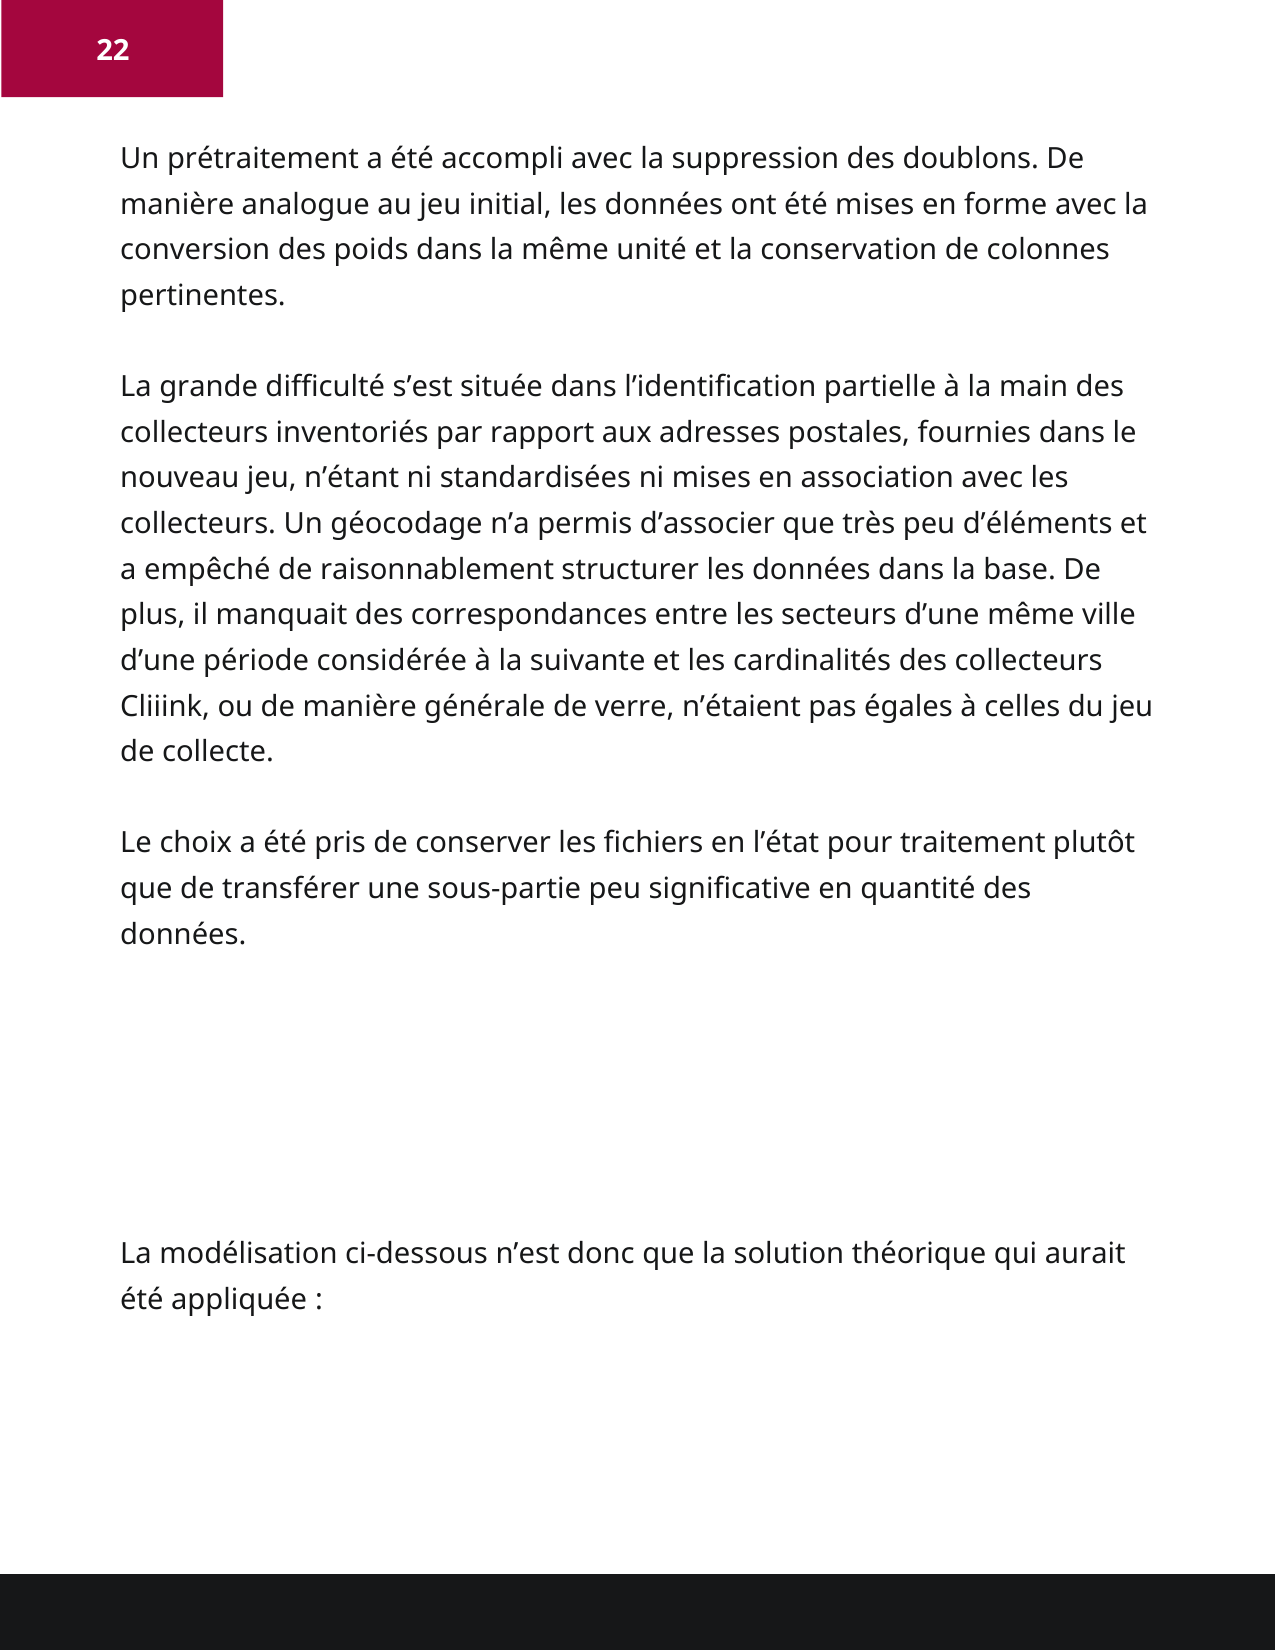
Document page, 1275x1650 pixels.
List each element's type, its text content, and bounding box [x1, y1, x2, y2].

text Un prétraitement a été accompli avec la suppression des doublons. De manière analogue au jeu initial, les données ont été mises en forme avec la conversion des poids dans la même unité et la conservation de colonnes pertinentes. [120, 137, 1155, 314]
text La modélisation ci-dessous n’est donc que la solution théorique qui aurait été appliquée : [120, 1232, 1155, 1318]
text Le choix a été pris de conserver les fichiers en l’état pour traitement plutôt que de transférer une sous-partie peu significative en quantité des données. [120, 822, 1155, 953]
text La grande difficulté s’est située dans l’identification partielle à la main des collecteurs inventoriés par rapport aux adresses postales, fournies dans le nouveau jeu, n’étant ni standardisées ni mises en association avec les collecteurs. Un géocodage n’a permis d’associer que très peu d’éléments et a empêché de raisonnablement structurer les données dans la base. De plus, il manquait des correspondances entre les secteurs d’une même ville d’une période considérée à la suivante et les cardinalités des collecteurs Cliiink, ou de manière générale de verre, n’étaient pas égales à celles du jeu de collecte. [120, 365, 1155, 770]
